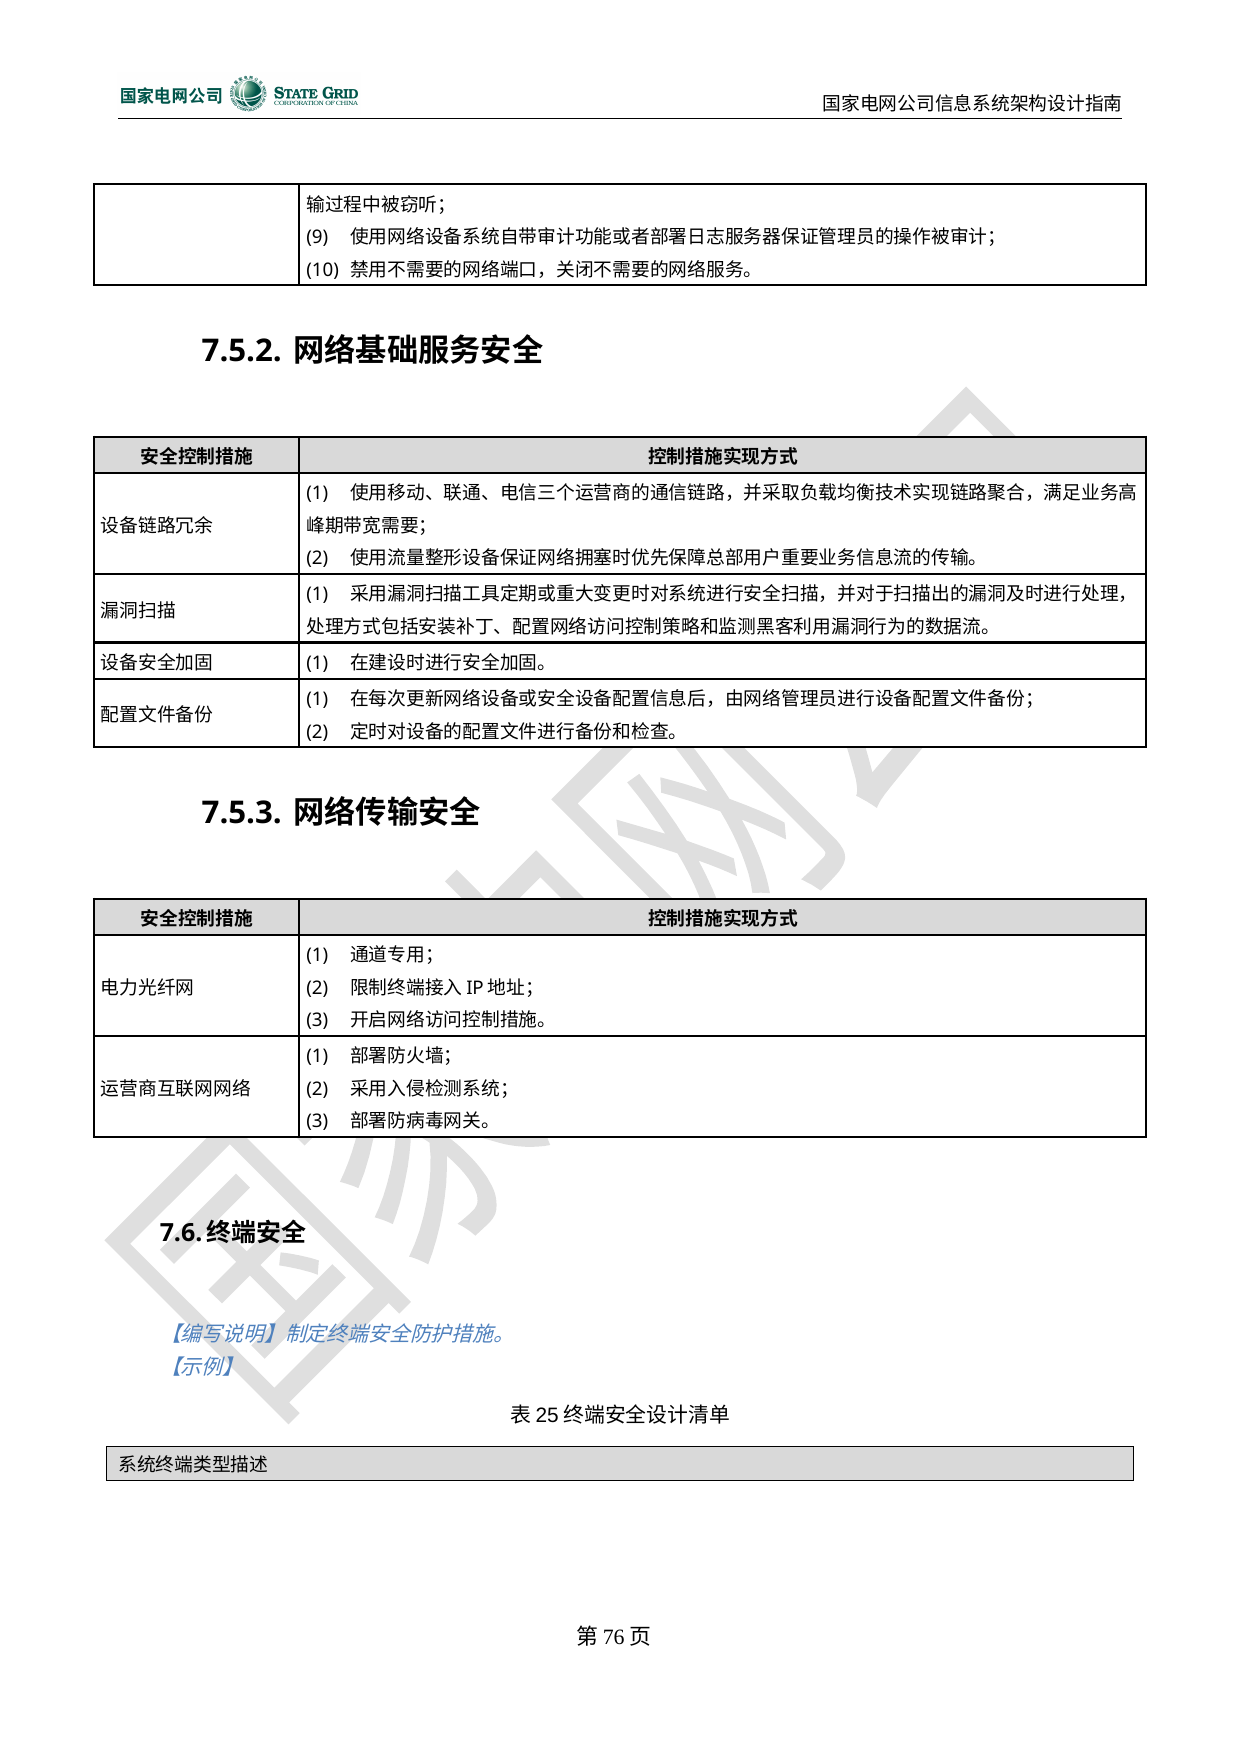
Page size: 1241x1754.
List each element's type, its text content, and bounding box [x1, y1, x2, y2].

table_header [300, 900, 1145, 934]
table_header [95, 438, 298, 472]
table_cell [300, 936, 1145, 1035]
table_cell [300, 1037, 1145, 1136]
subtitle 网络传输安全 [201, 777, 1122, 842]
subtitle 网络基础服务安全 [201, 315, 1122, 380]
text 【示例】 [118, 1349, 1122, 1381]
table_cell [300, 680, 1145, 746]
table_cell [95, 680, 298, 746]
subtitle 终端安全 [159, 1198, 1122, 1263]
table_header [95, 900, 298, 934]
text 【编写说明】制定终端安全防护措施。 [118, 1316, 1122, 1349]
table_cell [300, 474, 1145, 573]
text 表 终端安全设计清单 [118, 1397, 1122, 1429]
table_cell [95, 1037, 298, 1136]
picture [116, 72, 362, 115]
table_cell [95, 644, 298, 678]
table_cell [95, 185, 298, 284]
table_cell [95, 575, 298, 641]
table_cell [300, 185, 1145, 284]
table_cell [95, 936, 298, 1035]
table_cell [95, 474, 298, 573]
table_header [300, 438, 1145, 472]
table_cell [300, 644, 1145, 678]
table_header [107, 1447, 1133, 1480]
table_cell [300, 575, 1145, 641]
